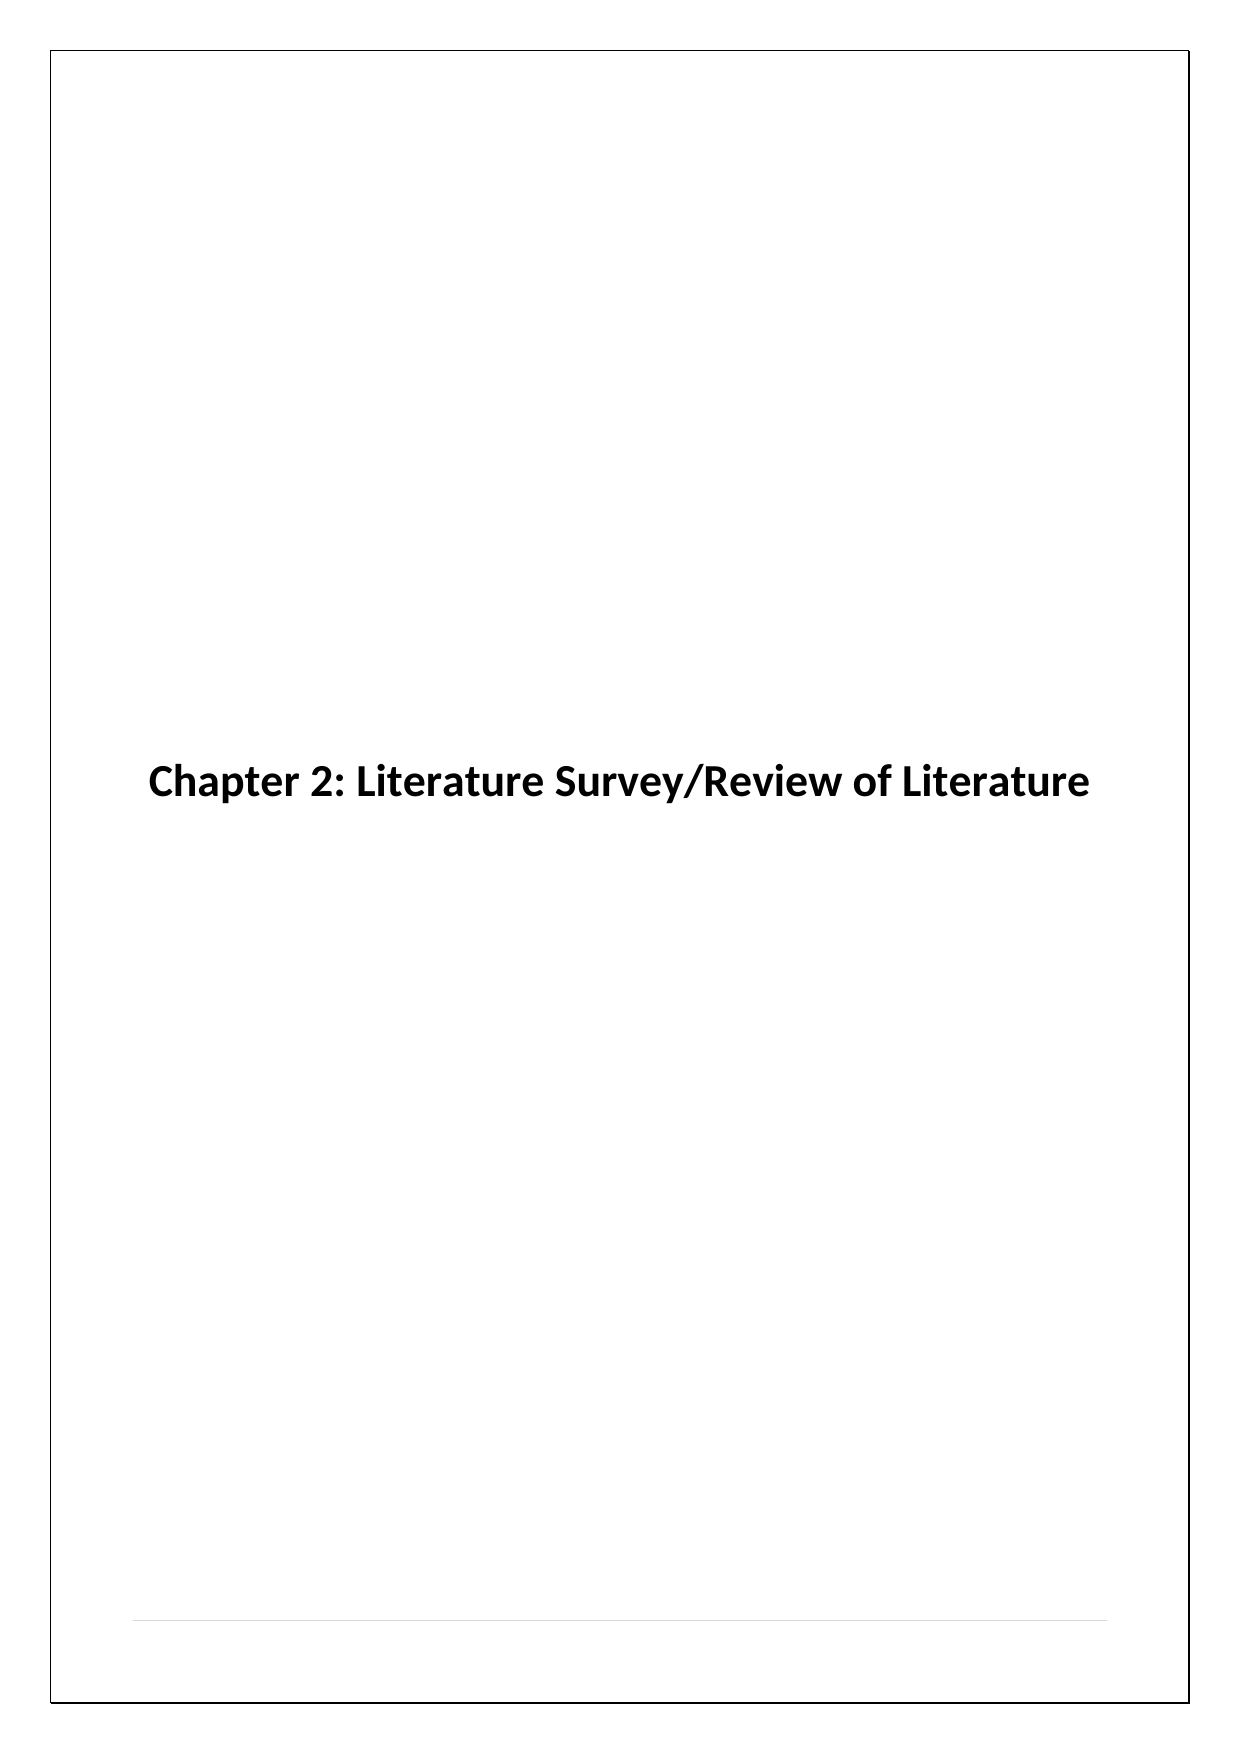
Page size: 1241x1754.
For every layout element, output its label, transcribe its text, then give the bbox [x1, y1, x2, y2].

text Chapter 2: Literature Survey/Review of Literature [133, 752, 1107, 808]
